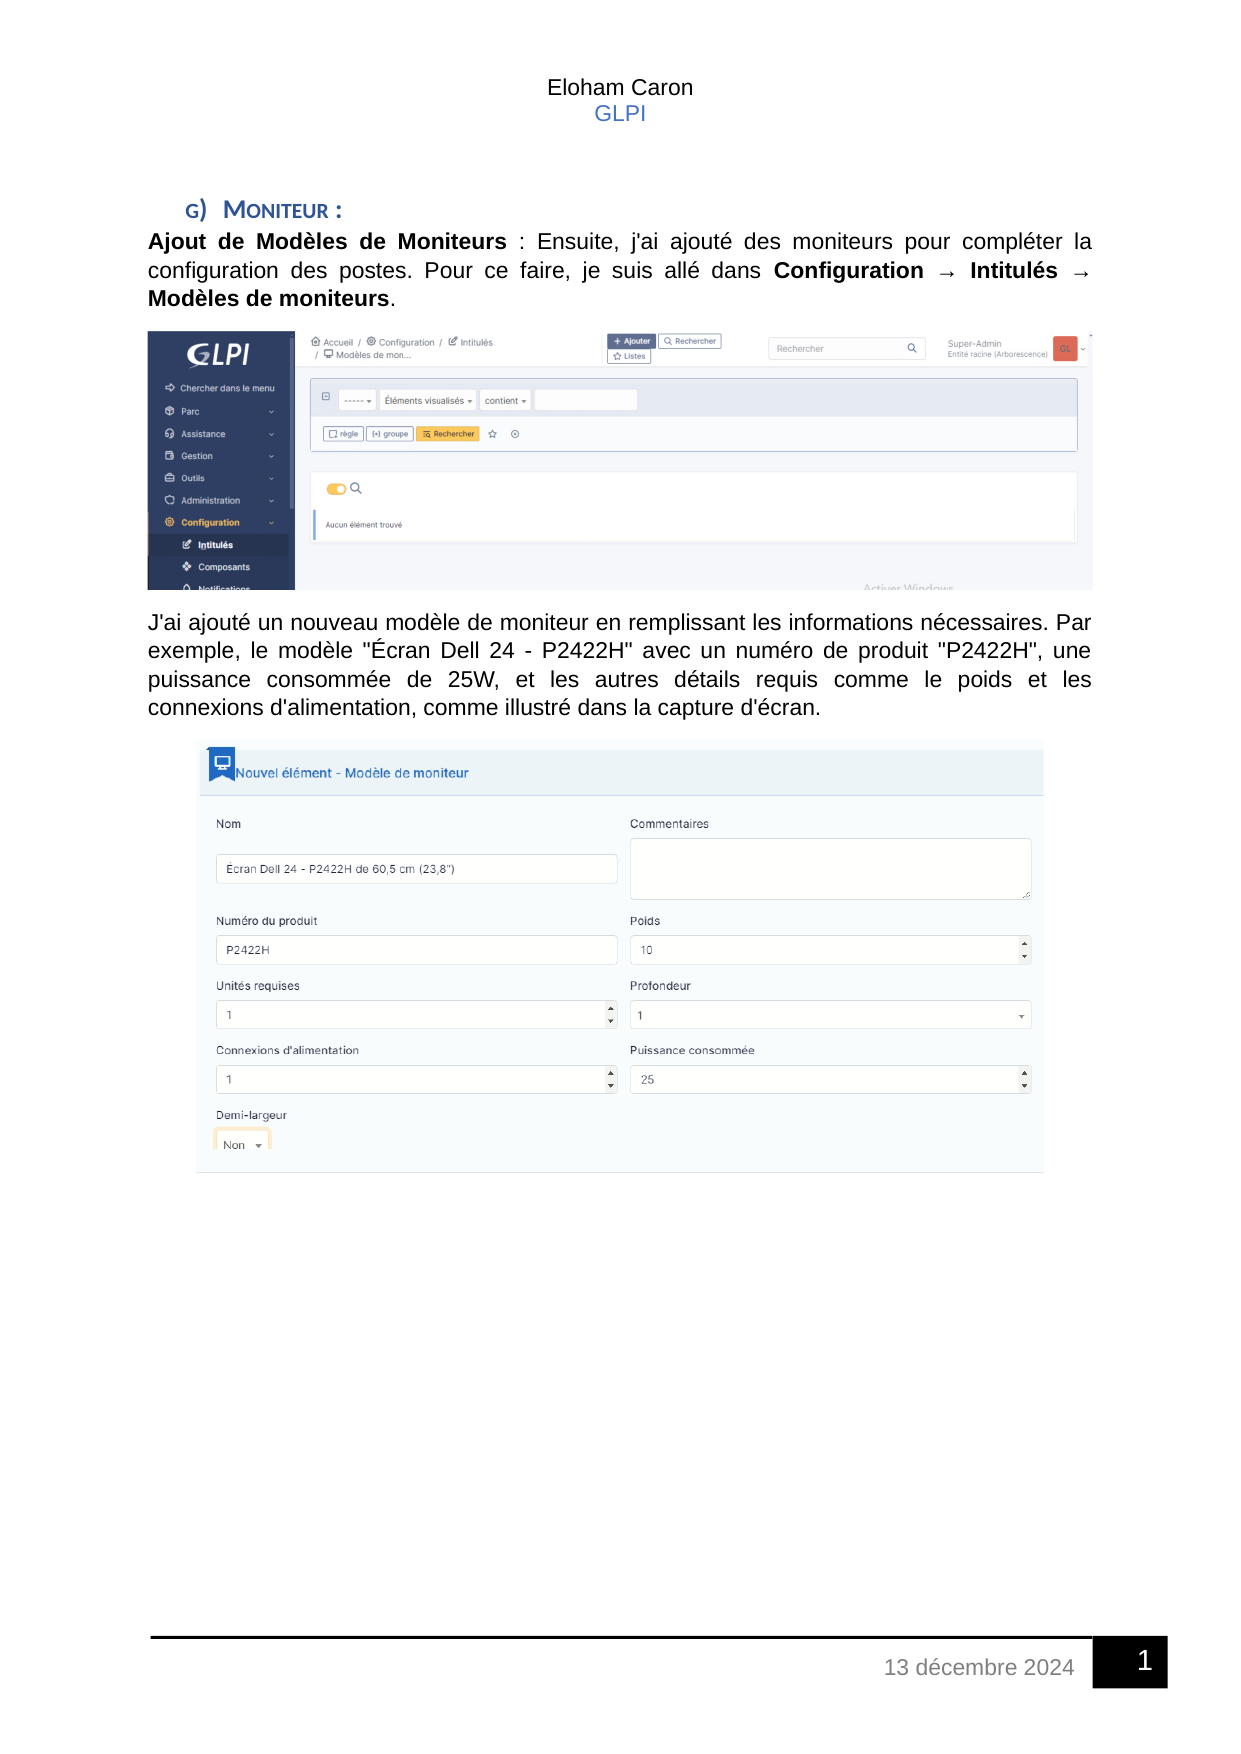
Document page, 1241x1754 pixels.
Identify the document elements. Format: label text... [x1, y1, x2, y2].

picture [147, 330, 1093, 590]
picture [196, 739, 1044, 1173]
subtitle Moniteur : [185, 193, 1093, 226]
text J'ai ajouté un nouveau modèle de moniteur en remplissant les informations nécessaires. Par exemple, le modèle "Écran Dell 24 - P2422H" avec un numéro de produit "P2422H", une puissance consommée de 25W, et les autres détails requis comme le poids et les connexions d'alimentation, comme illustré dans la capture d'écran. [148, 609, 1093, 720]
text Ajout de Modèles de Moniteurs : Ensuite, j'ai ajouté des moniteurs pour compléter la configuration des postes. Pour ce faire, je suis allé dans Configuration → Intitulés → Modèles de moniteurs. [148, 228, 1093, 312]
